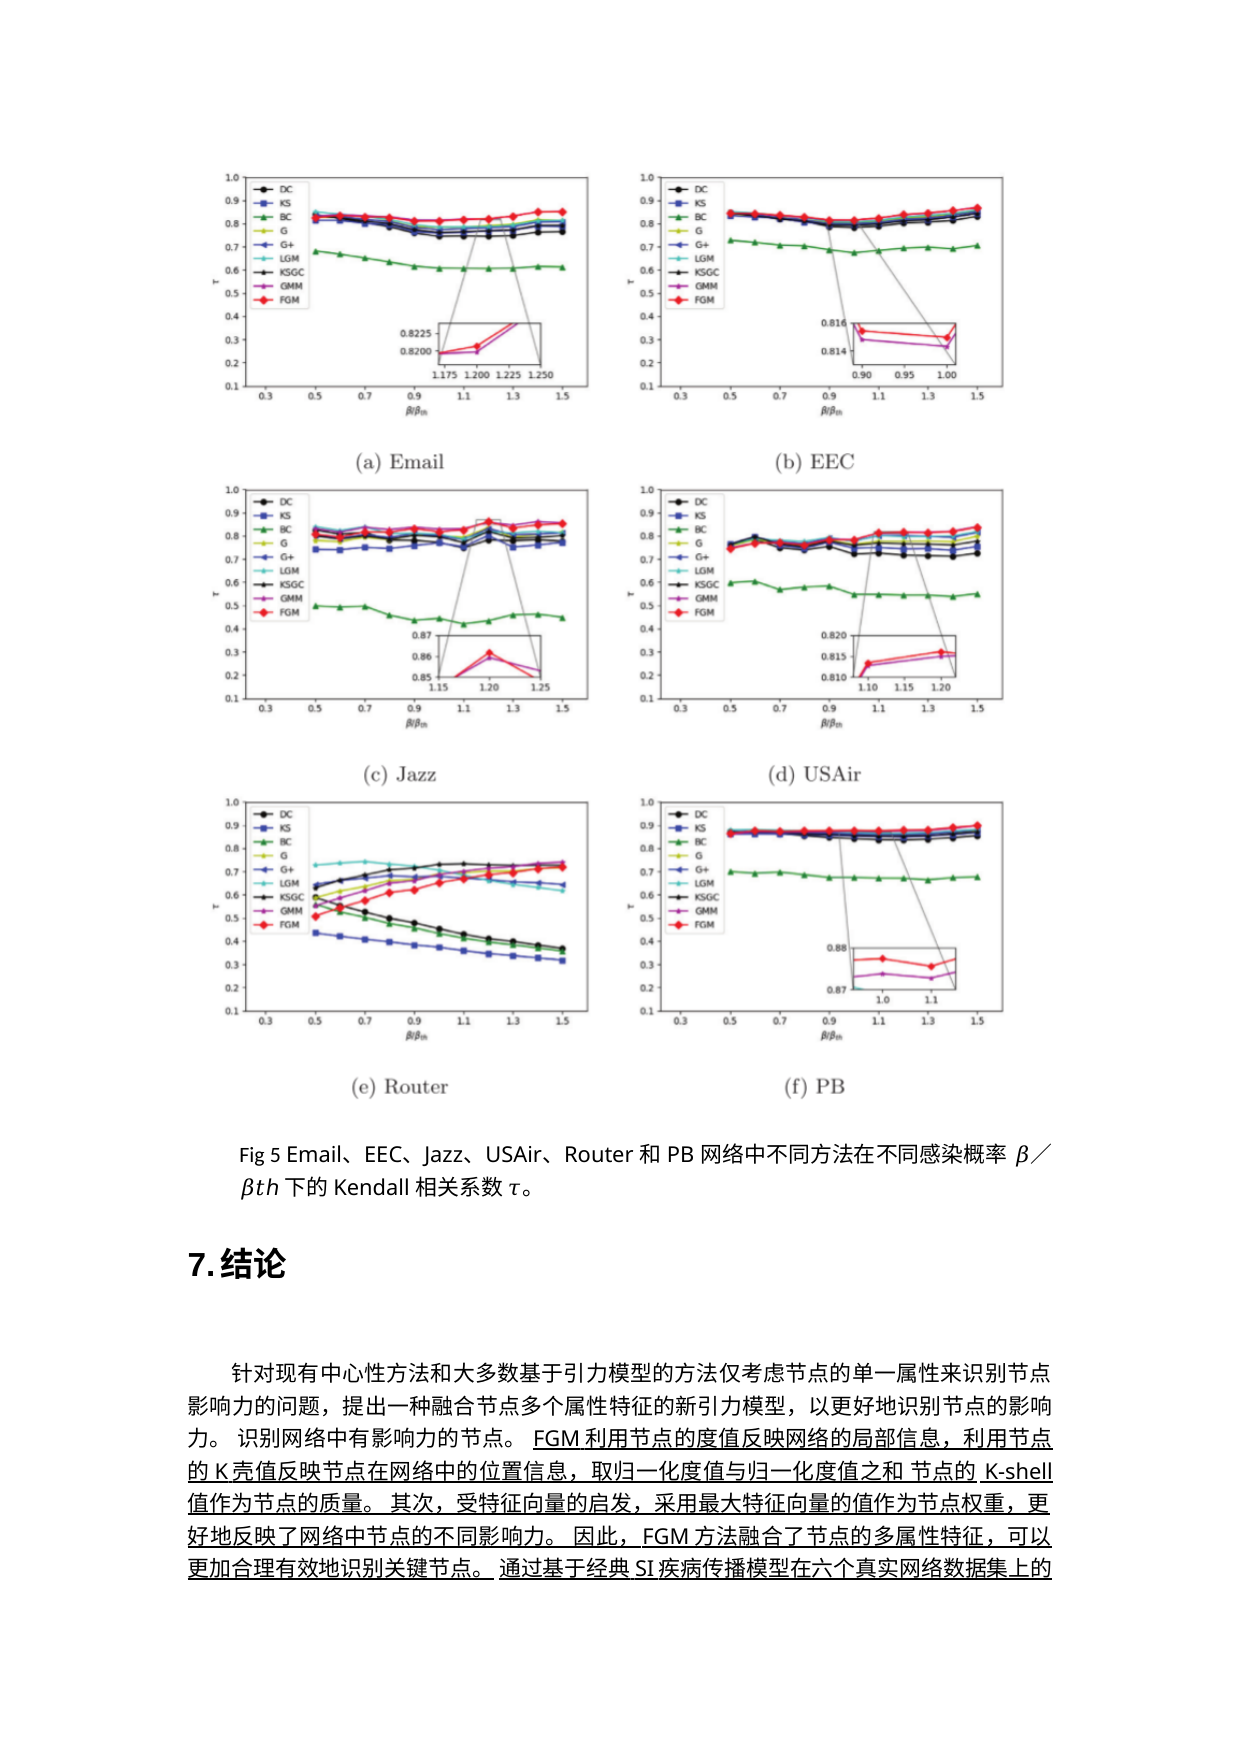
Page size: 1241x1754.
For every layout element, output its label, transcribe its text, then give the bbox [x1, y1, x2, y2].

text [187, 1547, 1053, 1578]
subtitle 结论 [187, 1229, 1053, 1294]
list Fig 5 Email、EEC、Jazz、USAir、Router 和 PB 网络中不同方法在不同感染概率 𝛽∕𝛽𝑡ℎ 下的 Kendall 相关系数 𝜏。 [239, 1137, 1053, 1202]
picture [187, 162, 1053, 1114]
